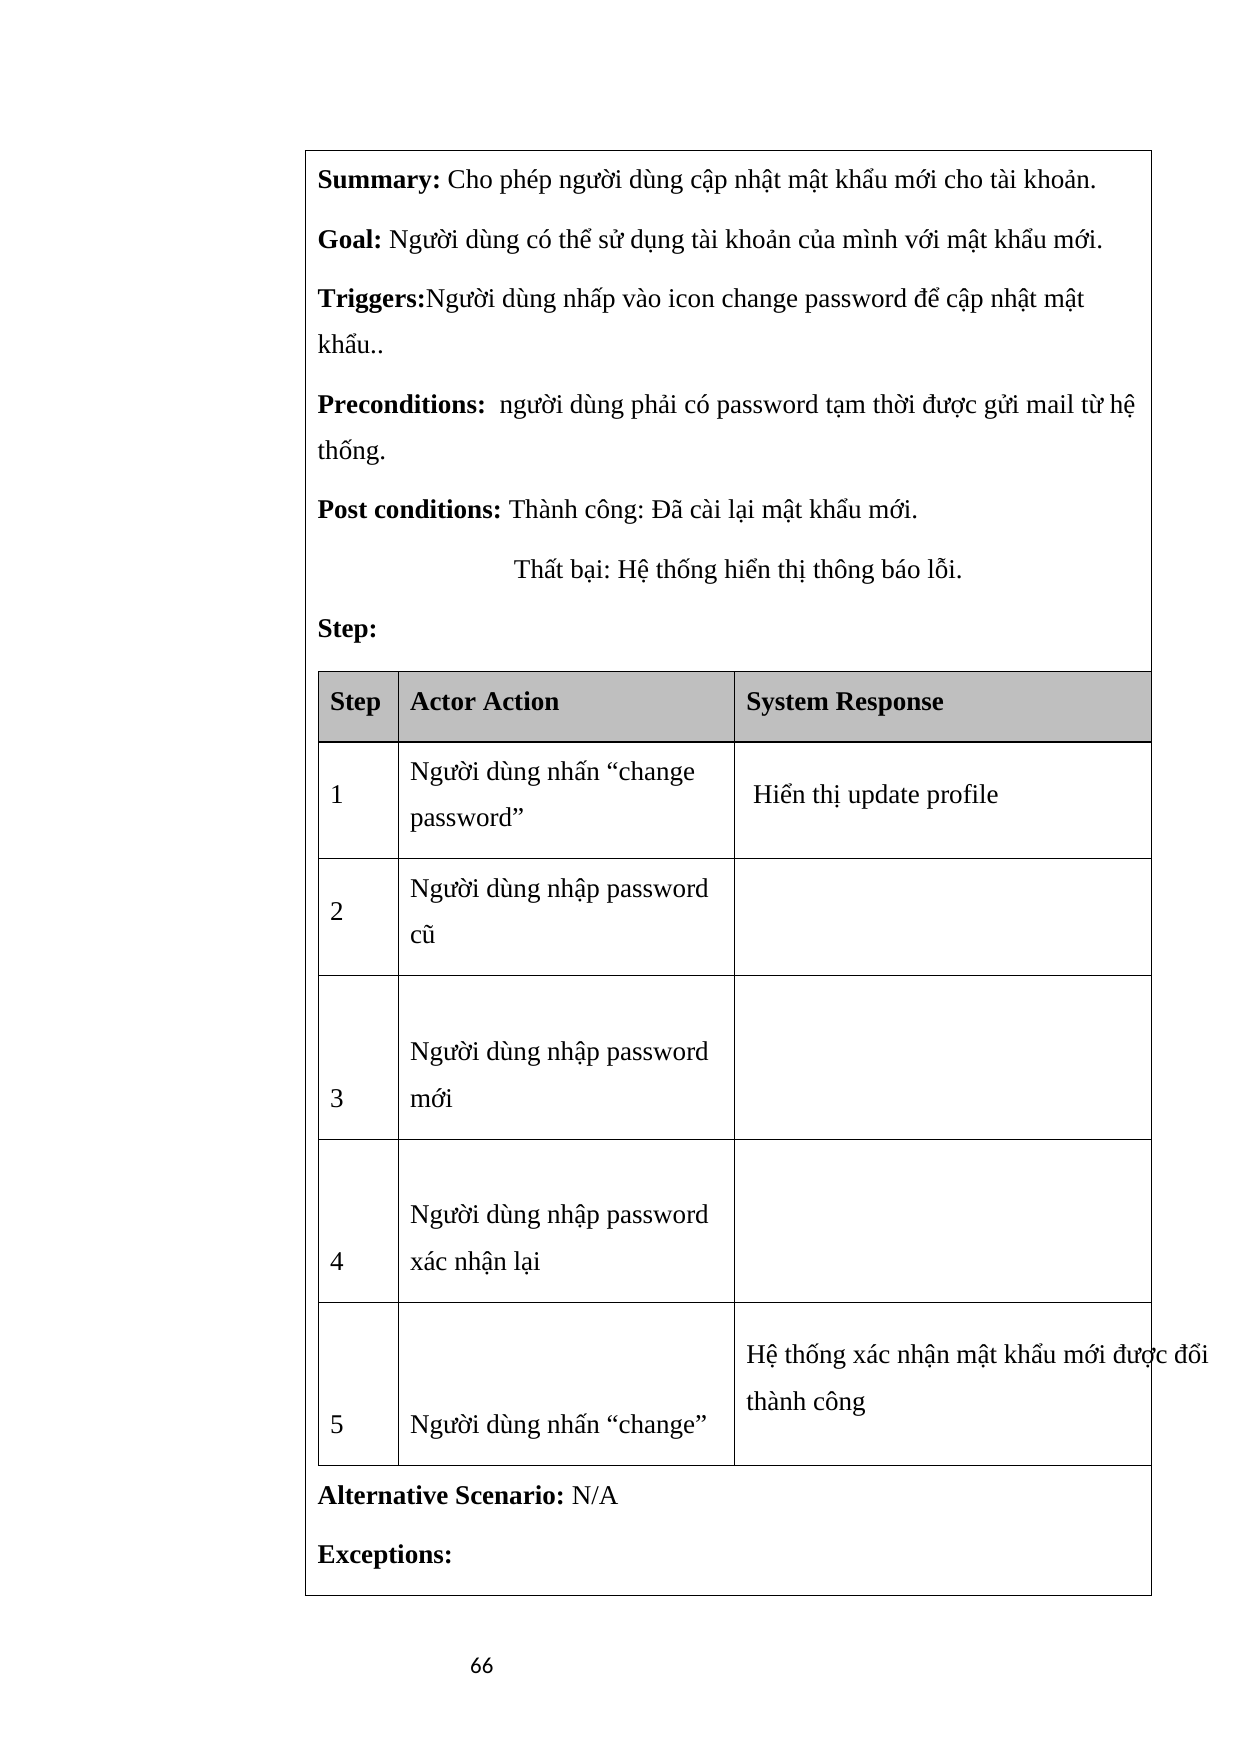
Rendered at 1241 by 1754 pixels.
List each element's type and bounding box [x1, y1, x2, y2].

table_cell [306, 151, 1151, 1595]
